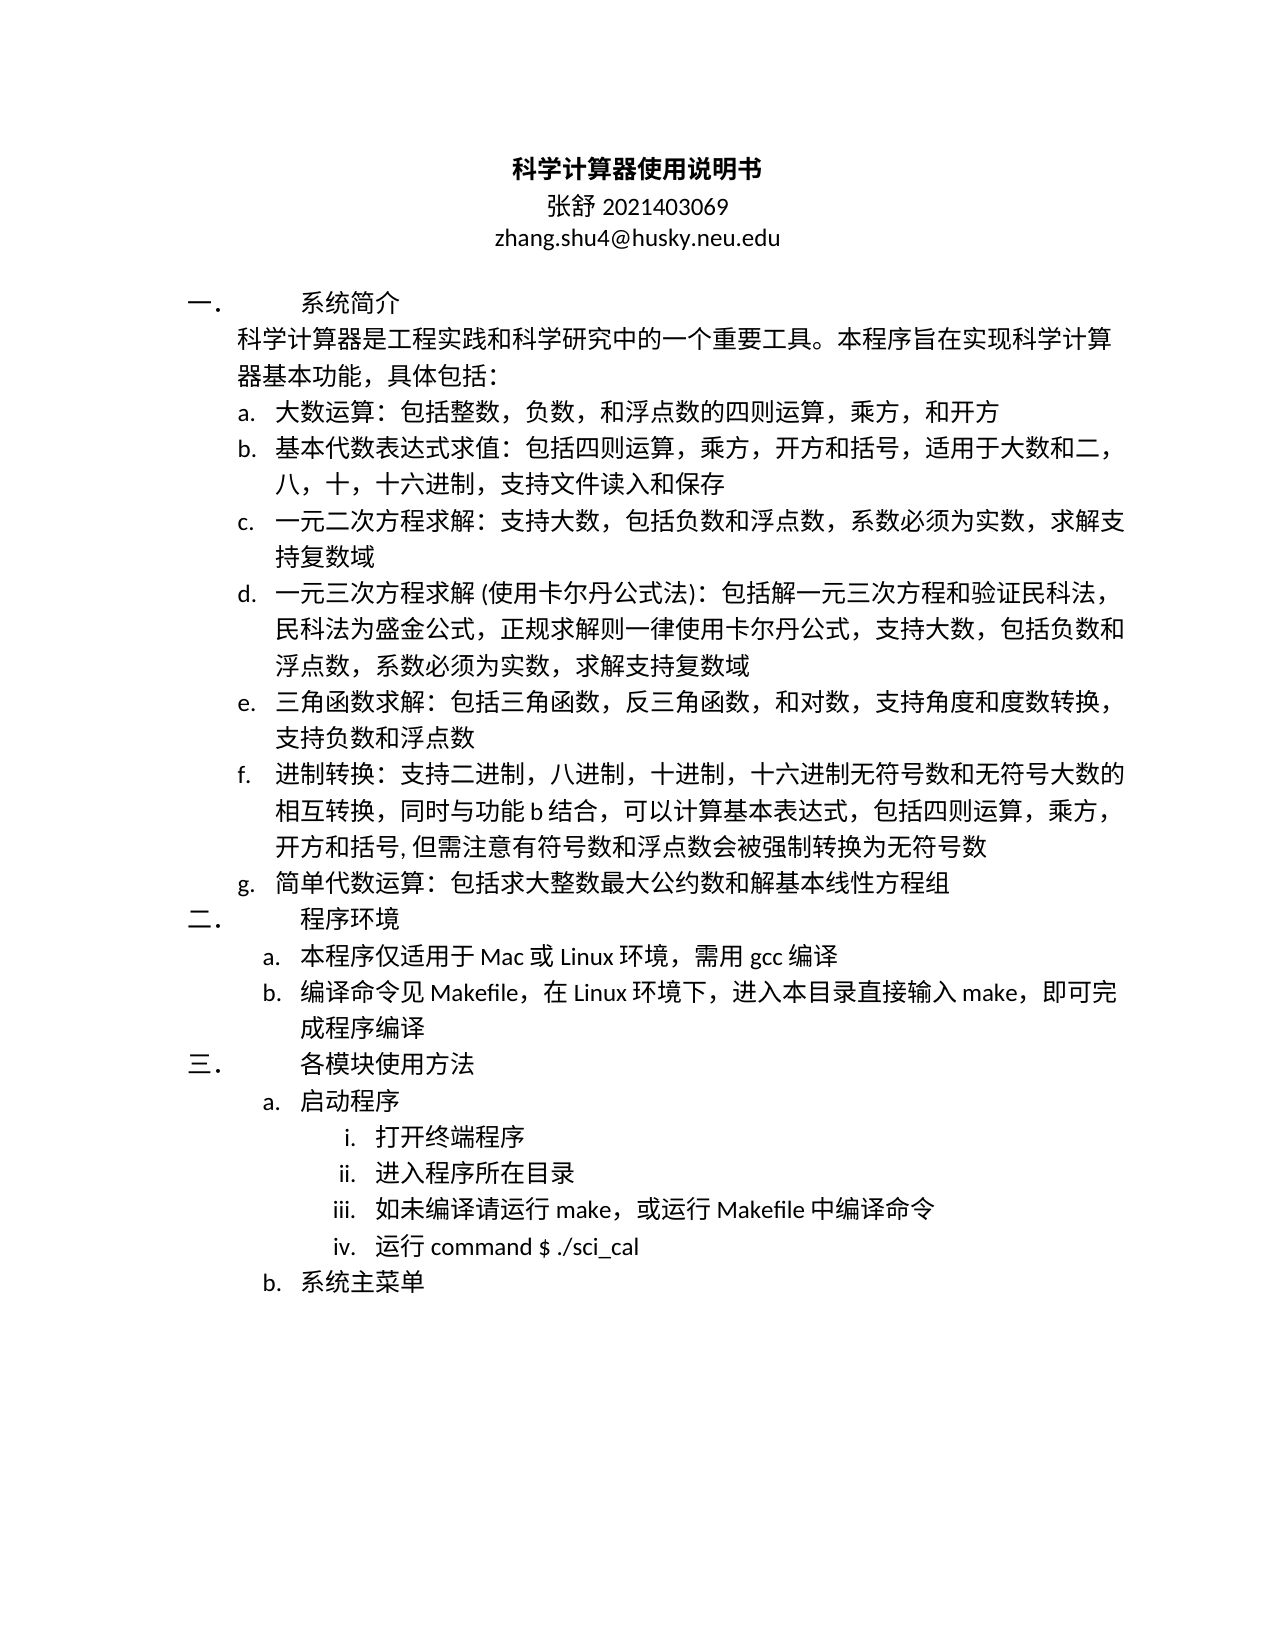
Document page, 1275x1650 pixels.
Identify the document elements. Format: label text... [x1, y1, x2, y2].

list 简单代数运算：包括求大整数最大公约数和解基本线性方程组 [237, 863, 1125, 900]
text 张舒 2021403069 [150, 186, 1125, 222]
list 一元二次方程求解：支持大数，包括负数和浮点数，系数必须为实数，求解支持复数域 [237, 501, 1125, 573]
list 如未编译请运行 make，或运行Makefile中编译命令 [356, 1190, 1125, 1226]
list 启动程序 [262, 1081, 1125, 1117]
list 运行 command $ ./sci_cal [356, 1226, 1125, 1262]
list 三角函数求解：包括三角函数，反三角函数，和对数，支持角度和度数转换，支持负数和浮点数 [237, 682, 1125, 755]
list 系统简介 [187, 283, 1125, 320]
list 系统主菜单 [262, 1262, 1125, 1298]
text 科学计算器使用说明书 [150, 150, 1125, 186]
list 进入程序所在目录 [356, 1153, 1125, 1190]
list 科学计算器是工程实践和科学研究中的一个重要工具。本程序旨在实现科学计算器基本功能，具体包括： [237, 320, 1125, 392]
list 各模块使用方法 [187, 1045, 1125, 1081]
list 一元三次方程求解 (使用卡尔丹公式法)：包括解一元三次方程和验证民科法，民科法为盛金公式，正规求解则一律使用卡尔丹公式，支持大数，包括负数和浮点数，系数必须为实数，求解支持复数域 [237, 573, 1125, 682]
list 本程序仅适用于Mac 或 Linux 环境，需用 gcc 编译 [262, 936, 1125, 972]
list 大数运算：包括整数，负数，和浮点数的四则运算，乘方，和开方 [237, 392, 1125, 428]
list 编译命令见Makefile，在Linux环境下，进入本目录直接输入make，即可完成程序编译 [262, 972, 1125, 1045]
list 基本代数表达式求值：包括四则运算，乘方，开方和括号，适用于大数和二，八，十，十六进制，支持文件读入和保存 [237, 428, 1125, 501]
list 程序环境 [187, 900, 1125, 936]
list 进制转换：支持二进制，八进制，十进制，十六进制无符号数和无符号大数的相互转换，同时与功能b结合，可以计算基本表达式，包括四则运算，乘方，开方和括号, 但需注意有符号数和浮点数会被强制转换为无符号数 [237, 755, 1125, 863]
list 打开终端程序 [356, 1117, 1125, 1153]
text zhang.shu4@husky.neu.edu [150, 222, 1125, 253]
